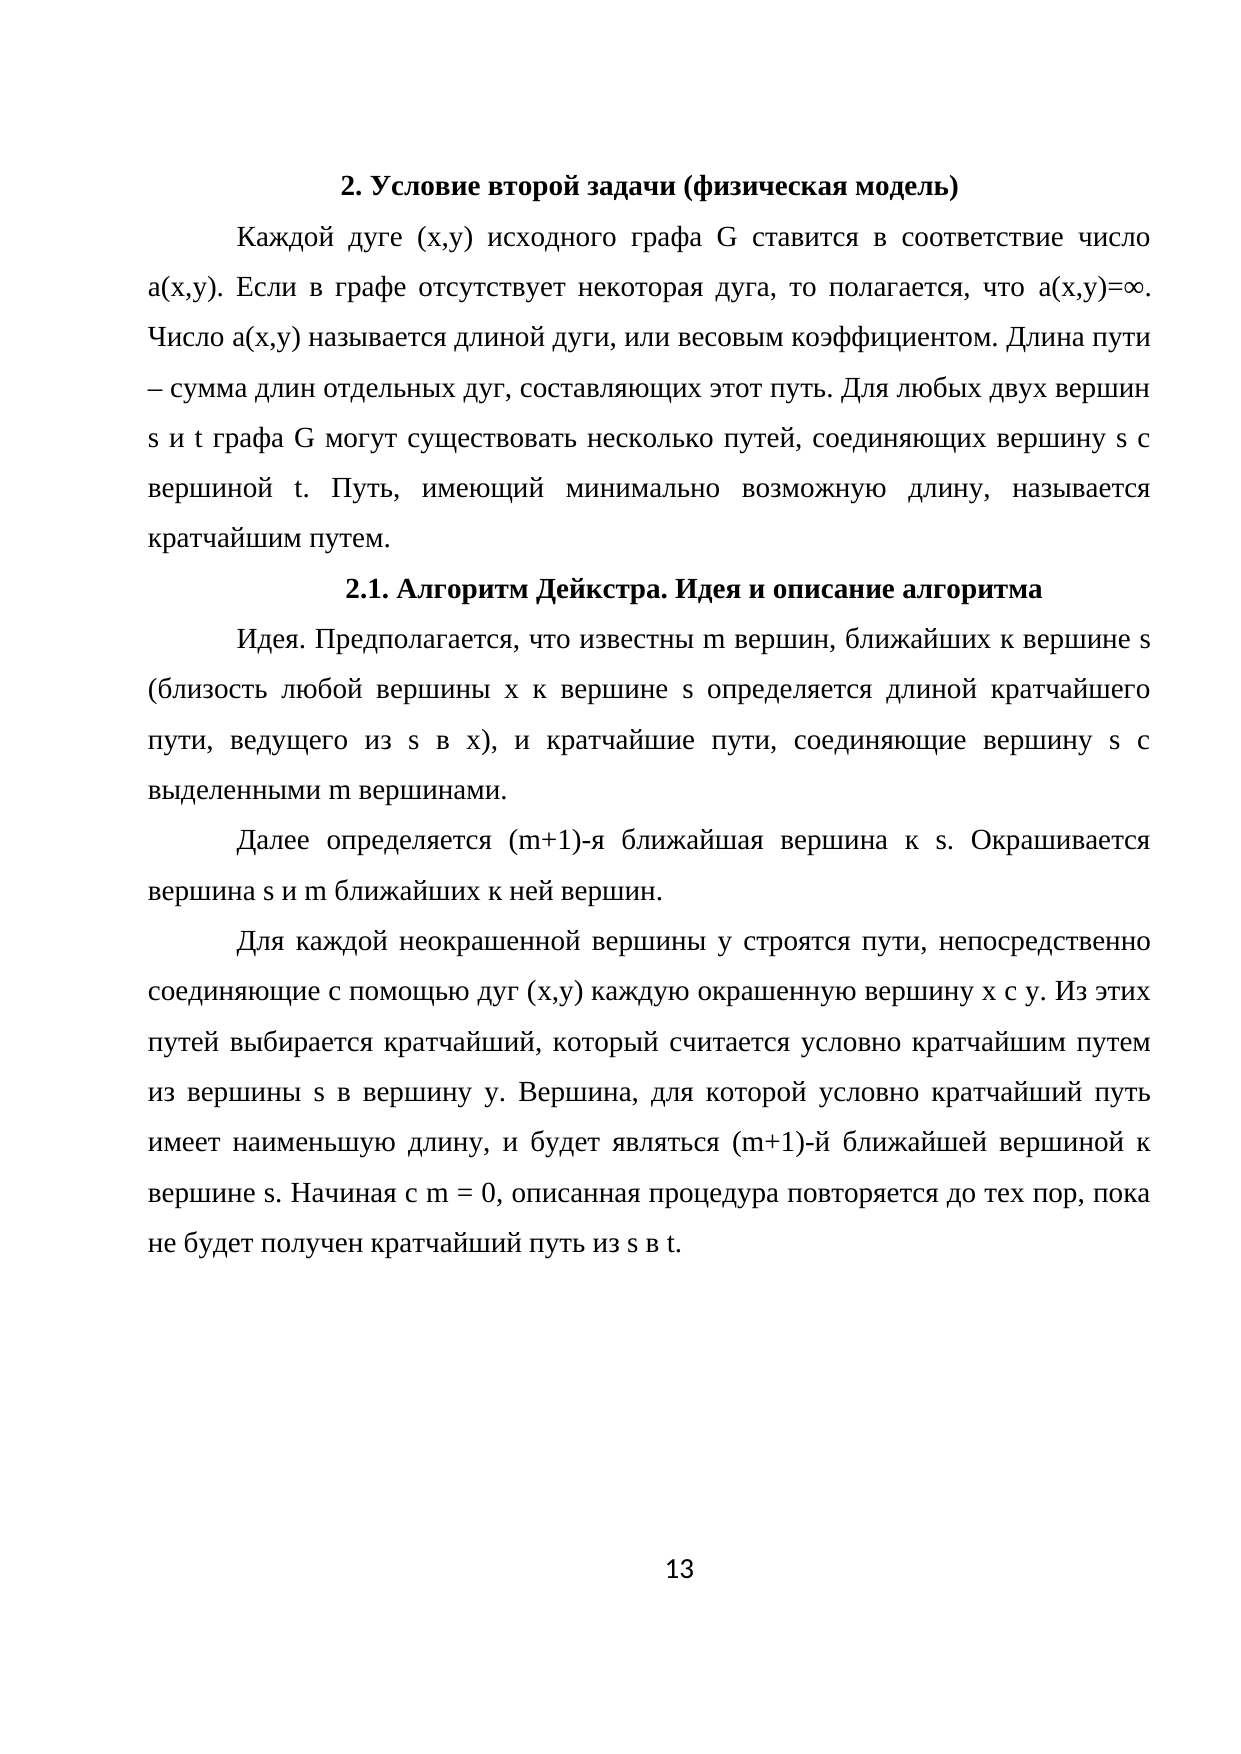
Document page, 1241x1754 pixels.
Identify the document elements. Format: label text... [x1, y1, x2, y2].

text 2. Условие второй задачи (физическая модель) [148, 168, 1152, 202]
text Каждой дуге (x,y) исходного графа G ставится в соответствие число a(x,y). Если в графе отсутствует некоторая дуга, то полагается, что a(x,y)=∞. Число a(x,y) называется длиной дуги, или весовым коэффициентом. Длина пути – сумма длин отдельных дуг, составляющих этот путь. Для любых двух вершин s и t графа G могут существовать несколько путей, соединяющих вершину s с вершиной t. Путь, имеющий минимально возможную длину, называется кратчайшим путем. [148, 219, 1152, 554]
text Идея. Предполагается, что известны m вершин, ближайших к вершине s (близость любой вершины x к вершине s определяется длиной кратчайшего пути, ведущего из s в х), и кратчайшие пути, соединяющие вершину s с выделенными m вершинами. [148, 621, 1152, 806]
text Далее определяется (m+1)-я ближайшая вершина к s. Окрашивается вершина s и m ближайших к ней вершин. [148, 822, 1152, 906]
text 2.1. Алгоритм Дейкстра. Идея и описание алгоритма [148, 571, 1152, 604]
text Для каждой неокрашенной вершины y строятся пути, непосредственно соединяющие с помощью дуг (x,y) каждую окрашенную вершину х с у. Из этих путей выбирается кратчайший, который считается условно кратчайшим путем из вершины s в вершину у. Вершина, для которой условно кратчайший путь имеет наименьшую длину, и будет являться (m+1)-й ближайшей вершиной к вершине s. Начиная с m = 0, описанная процедура повторяется до тех пор, пока не будет получен кратчайший путь из s в t. [148, 923, 1152, 1258]
